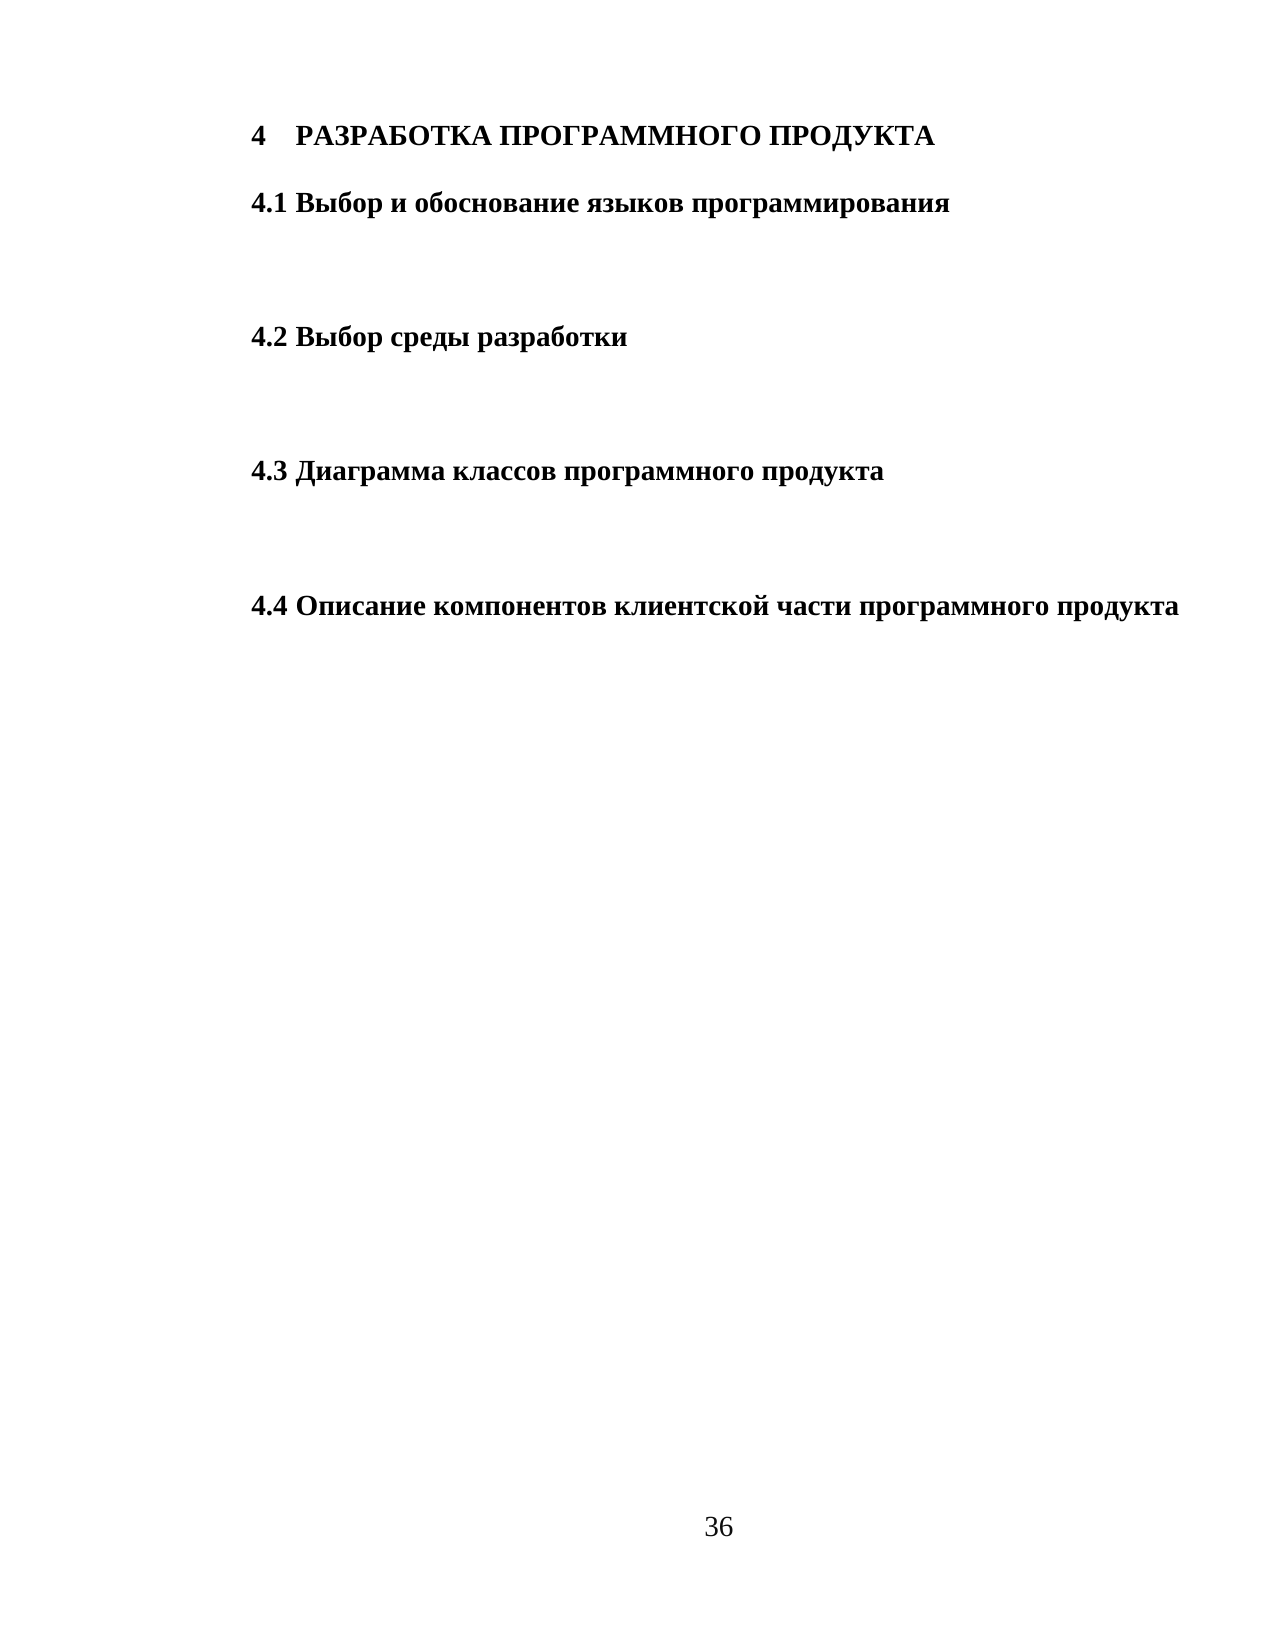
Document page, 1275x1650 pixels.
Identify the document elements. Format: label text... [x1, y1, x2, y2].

subtitle Диаграмма классов программного продукта [251, 453, 1186, 487]
subtitle Выбор среды разработки [251, 319, 1186, 353]
subtitle Выбор и обоснование языков программирования [251, 185, 1186, 219]
subtitle Описание компонентов клиентской части программного продукта [251, 588, 1186, 621]
subtitle Разработка программного продукта [251, 118, 1186, 152]
